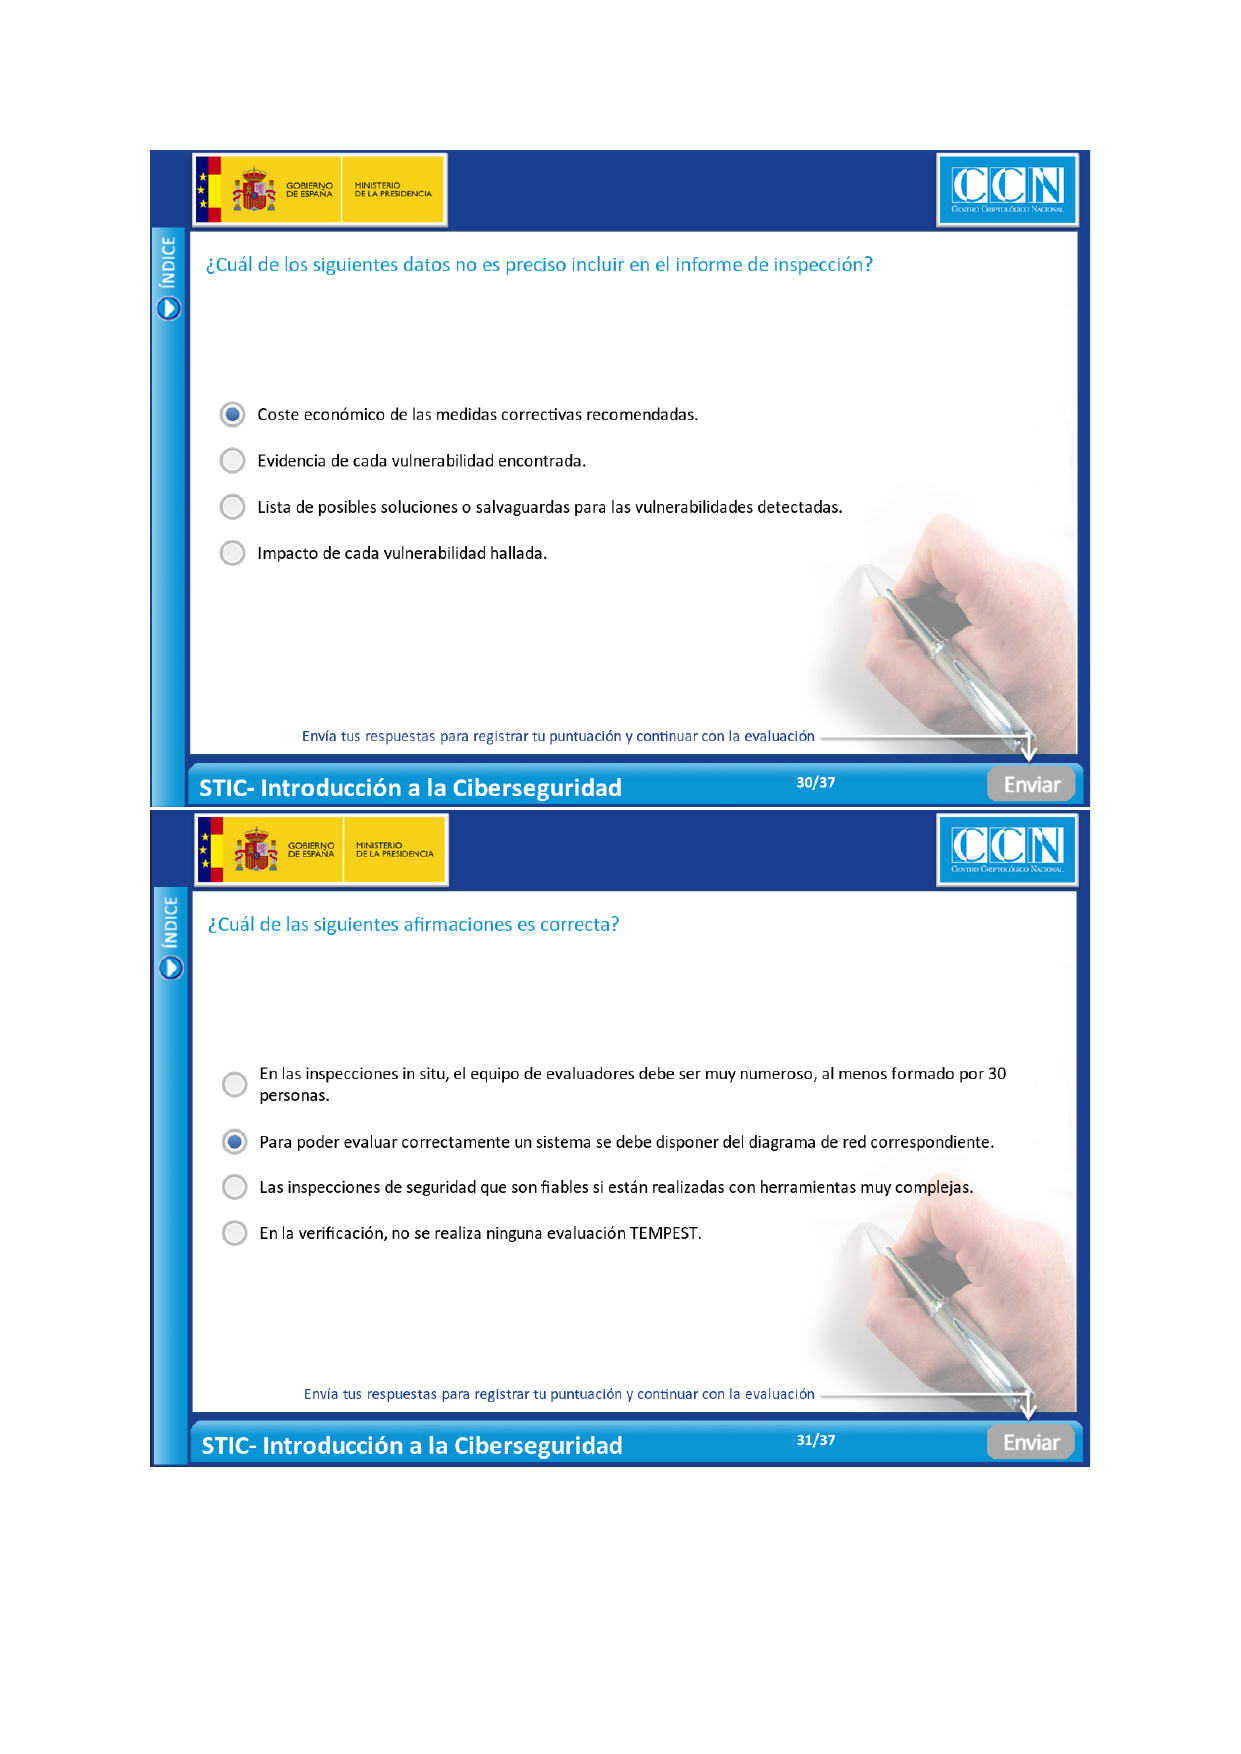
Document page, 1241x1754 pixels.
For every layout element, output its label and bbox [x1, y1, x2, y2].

picture [150, 810, 1091, 1467]
picture [150, 150, 1091, 807]
